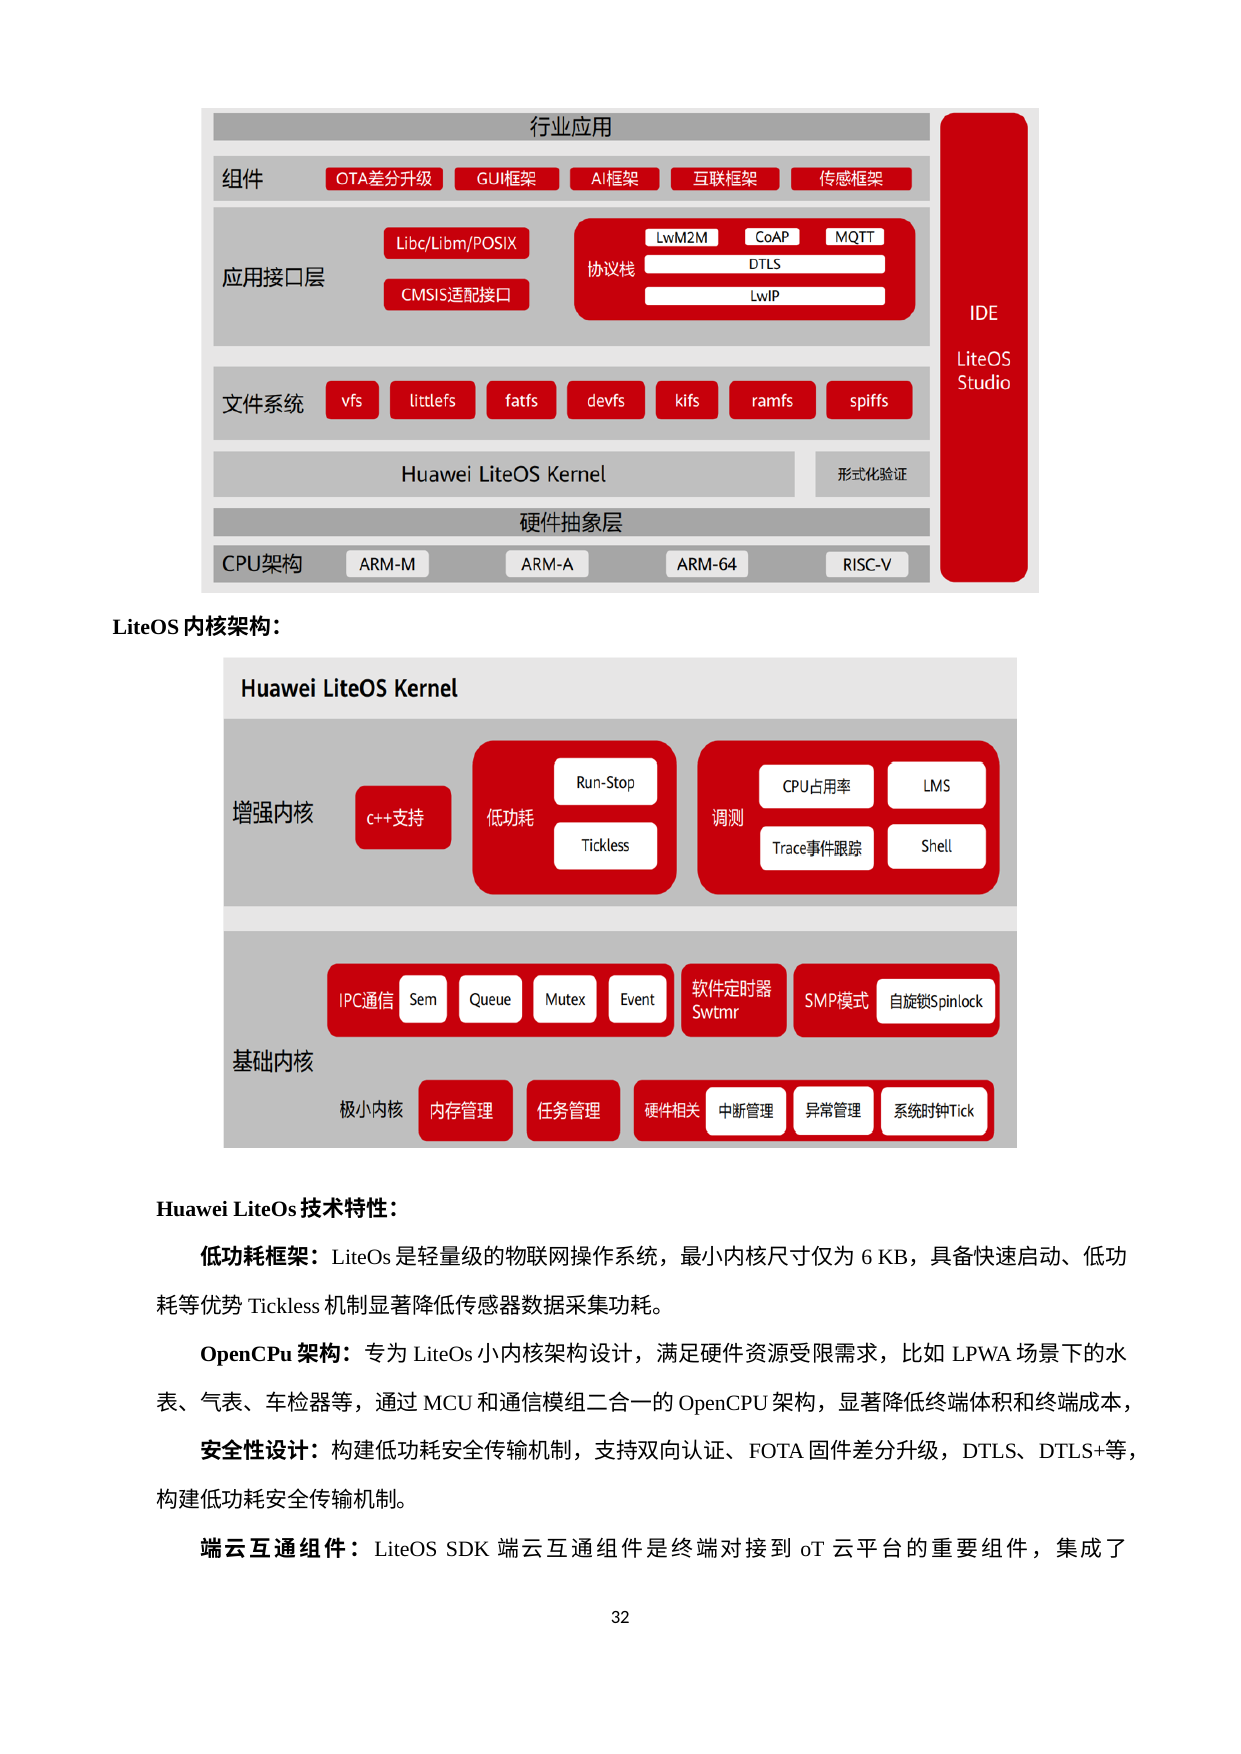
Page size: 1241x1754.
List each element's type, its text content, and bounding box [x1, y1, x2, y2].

text 低功耗框架：LiteOs是轻量级的物联网操作系统，最小内核尺寸仅为6 KB，具备快速启动、低功耗等优势Tickless机制显著降低传感器数据采集功耗。 [156, 1239, 1128, 1320]
text OpenCPu架构：专为LiteOs小内核架构设计，满足硬件资源受限需求，比如LPWA场景下的水表、气表、车检器等，通过MCU和通信模组二合一的OpenCPU架构，显著降低终端体积和终端成本， [156, 1336, 1128, 1417]
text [156, 1530, 1128, 1563]
picture [223, 657, 1017, 1148]
text 安全性设计：构建低功耗安全传输机制，支持双向认证、FOTA固件差分升级，DTLS、DTLS+等，构建低功耗安全传输机制。 [156, 1433, 1128, 1514]
picture [201, 108, 1039, 593]
text LiteOS内核架构： [112, 609, 1128, 641]
text Huawei LiteOs技术特性： [112, 1191, 1128, 1223]
